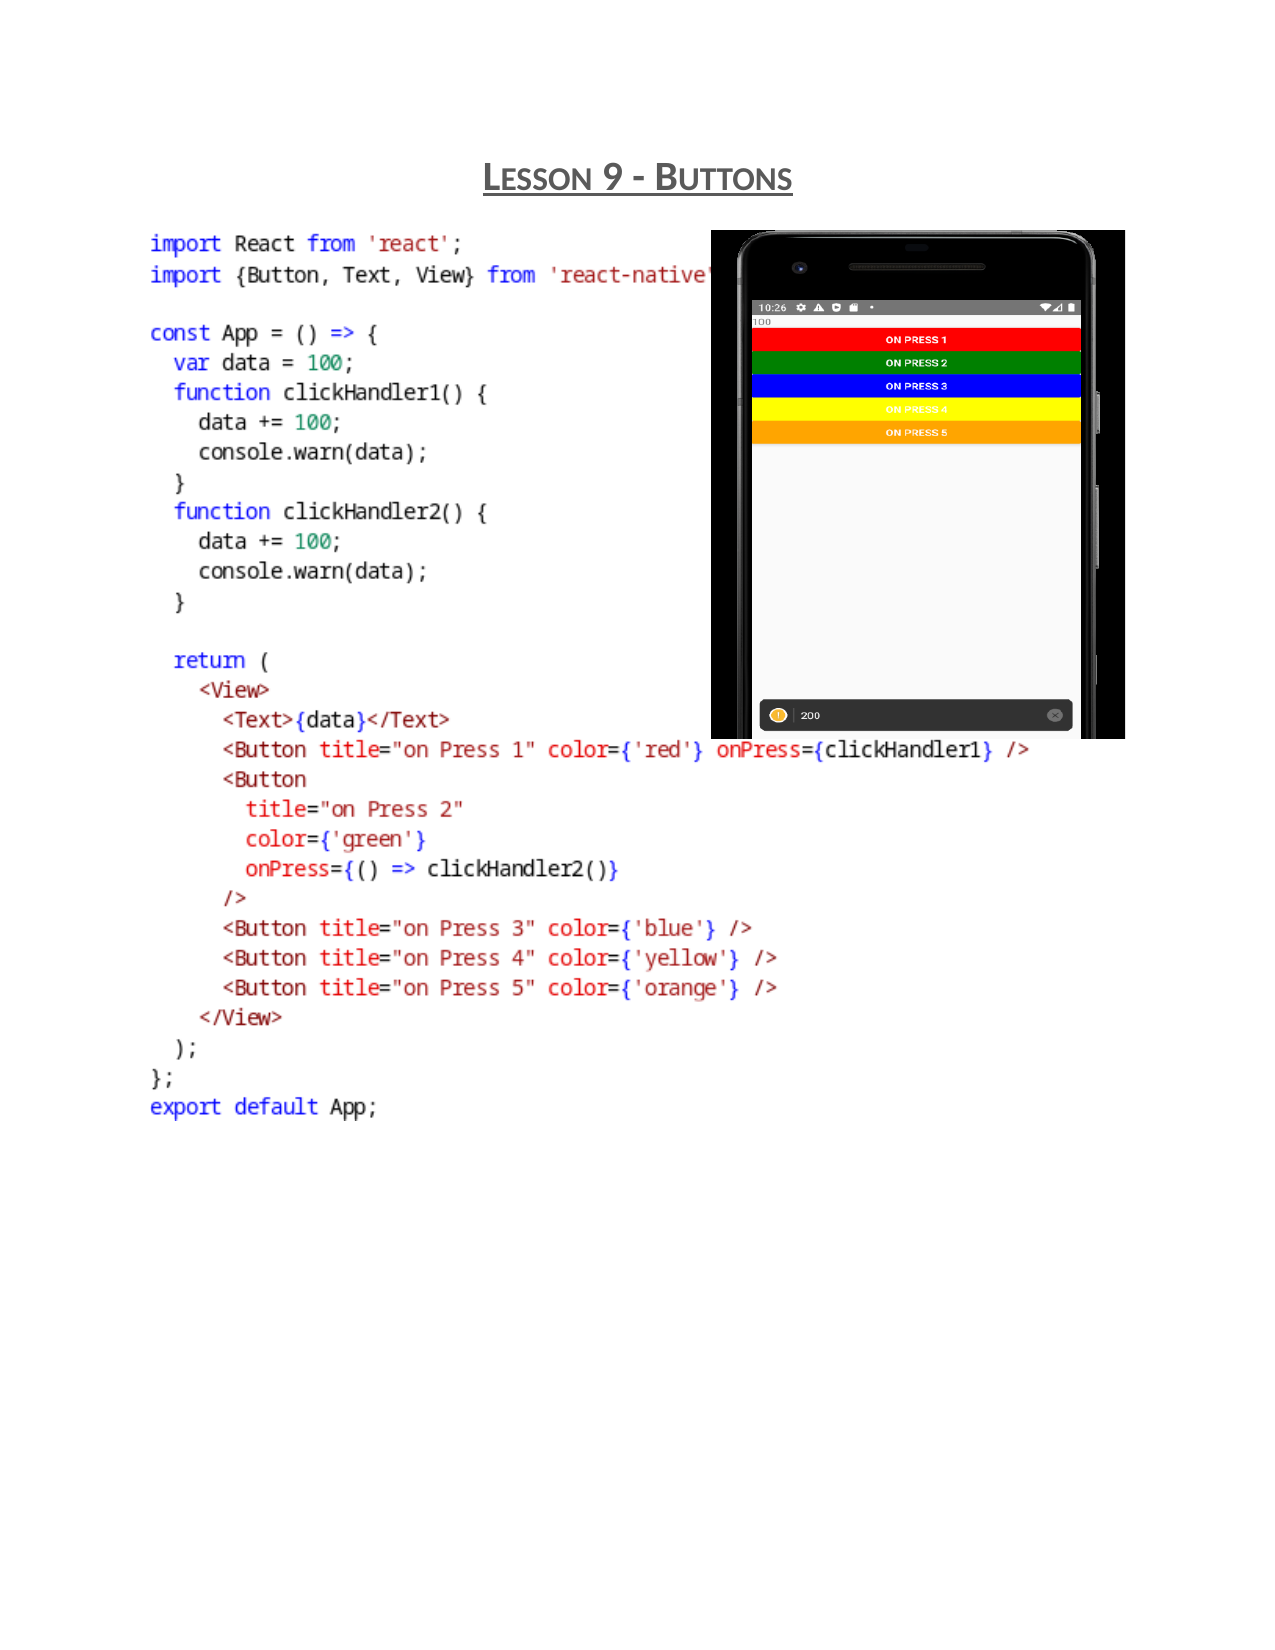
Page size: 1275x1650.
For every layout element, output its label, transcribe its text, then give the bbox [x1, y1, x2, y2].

text Lesson 9 - Buttons [150, 150, 1125, 201]
